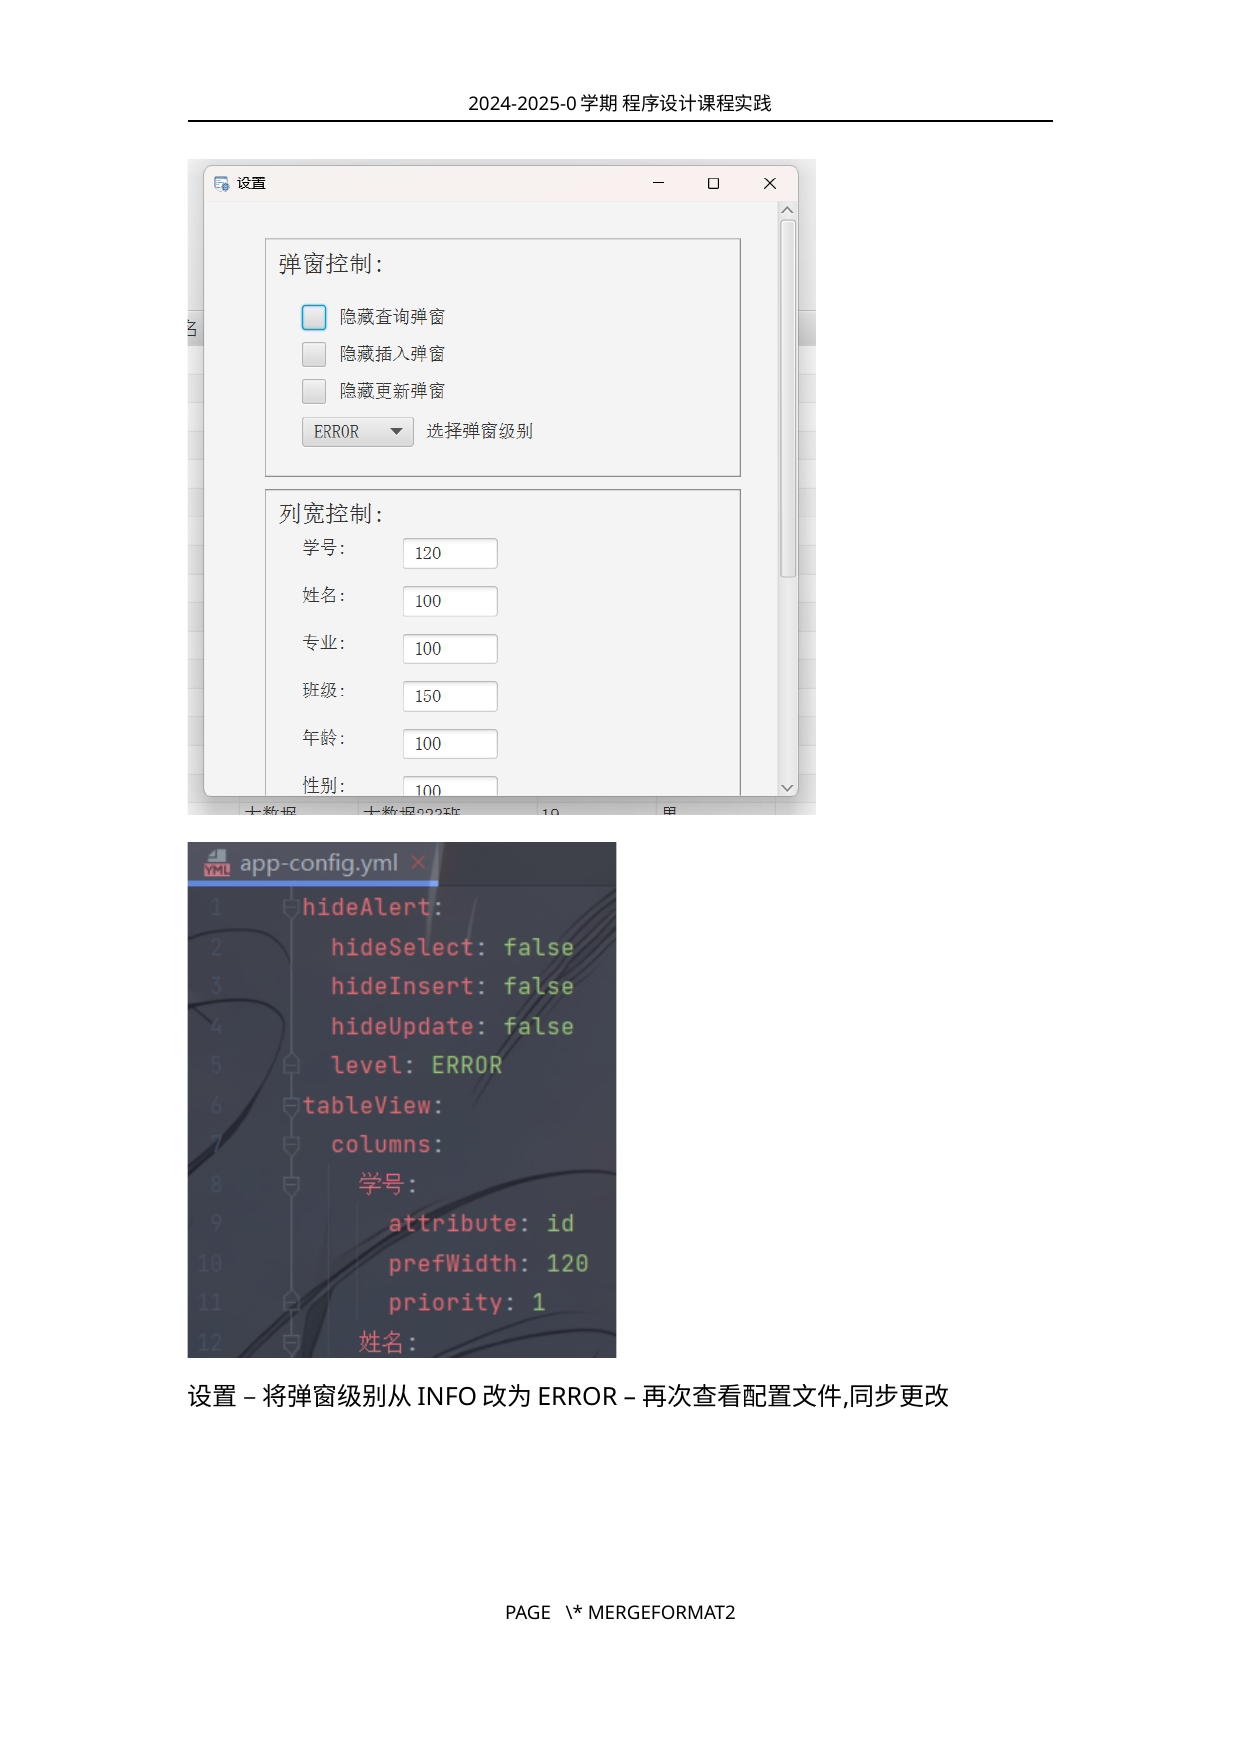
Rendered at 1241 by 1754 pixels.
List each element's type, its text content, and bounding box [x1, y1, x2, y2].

picture [187, 159, 816, 815]
picture [187, 842, 617, 1358]
text 设置 – 将弹窗级别从INFO改为ERROR – 再次查看配置文件,同步更改 [187, 1362, 1053, 1427]
